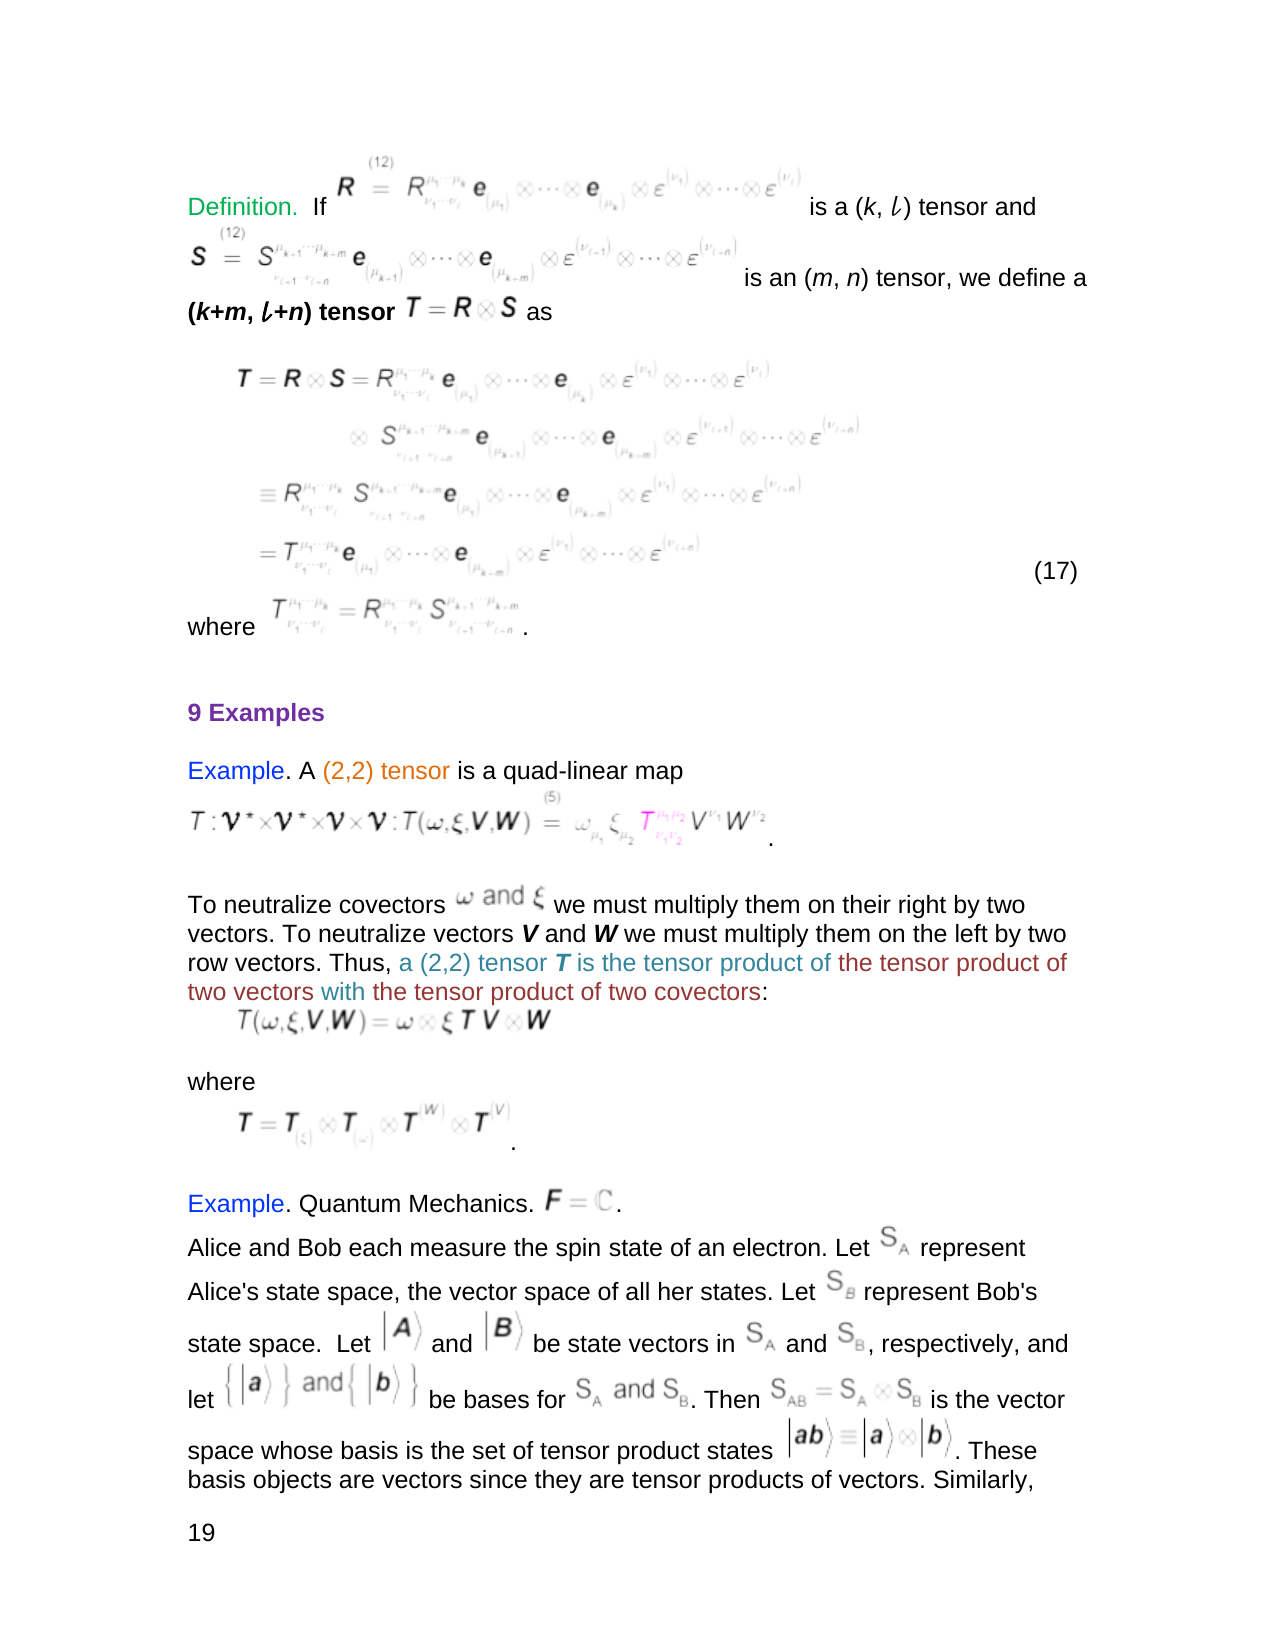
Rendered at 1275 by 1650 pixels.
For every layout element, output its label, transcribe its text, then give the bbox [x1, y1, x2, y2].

text where [187, 1067, 1087, 1096]
text Example. A (2,2) tensor is a quad-linear map . [187, 756, 1087, 852]
text (17) [187, 355, 1087, 585]
text Example. Quantum Mechanics. . [187, 1185, 1087, 1218]
text where . [187, 585, 1087, 641]
text Alice and Bob each measure the spin state of an electron. Let represent Alice's state space, the vector space of all her states. Let represent Bob's state space. Let and be state vectors in and , respectively, and let be bases for . Then is the vector space whose basis is the set of tensor product states . These basis objects are vectors since they are tensor products of vectors. Similarly, [187, 1218, 1087, 1494]
text . [187, 1096, 1087, 1156]
text 9 Examples [187, 698, 1087, 727]
text Definition. If is a (k, 𝓁) tensor and is an (m, n) tensor, we define a (k+m, 𝓁+n) tensor as [187, 150, 1087, 326]
text To neutralize covectors we must multiply them on their right by two vectors. To neutralize vectors V and W we must multiply them on the left by two row vectors. Thus, a (2,2) tensor T is the tensor product of the tensor product of two vectors with the tensor product of two covectors: [187, 881, 1087, 1005]
